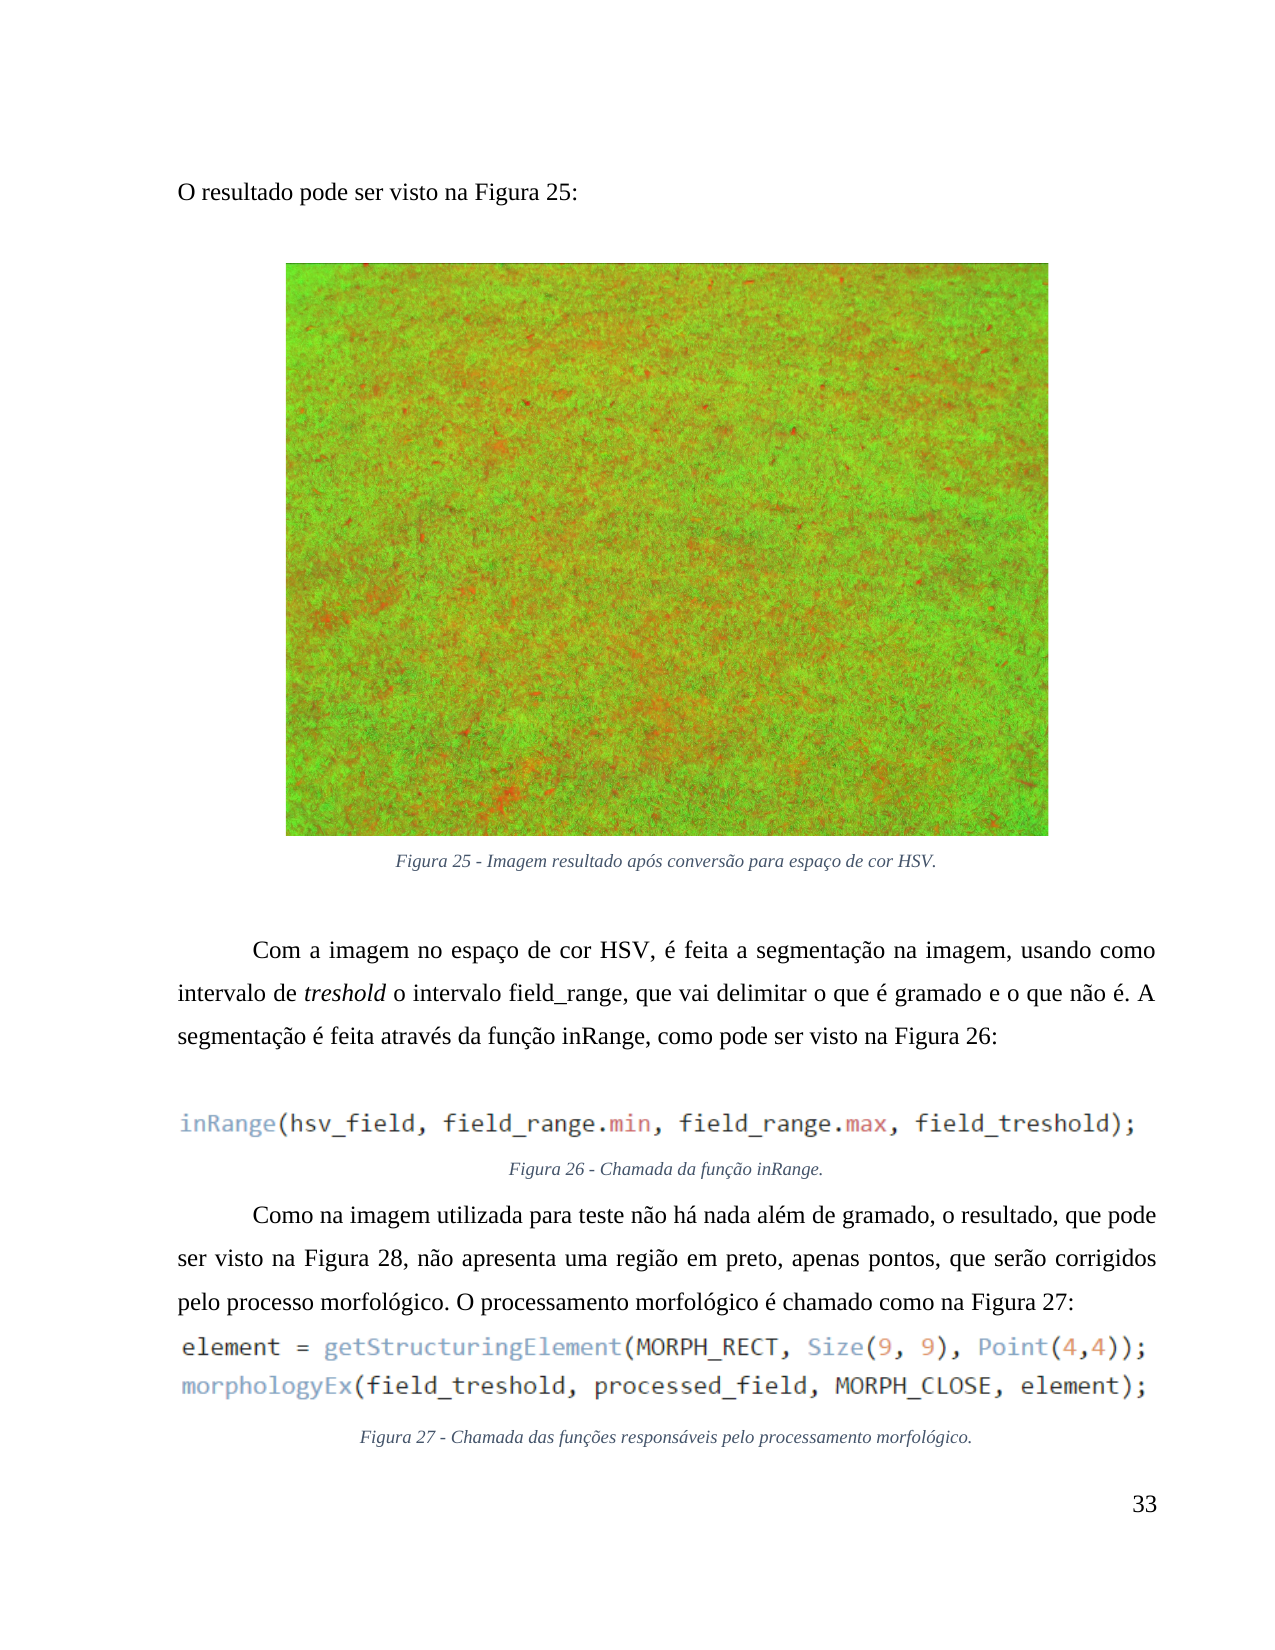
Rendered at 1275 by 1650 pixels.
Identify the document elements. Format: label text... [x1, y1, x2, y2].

text O resultado pode ser visto na Figura 25: [177, 177, 1157, 206]
text Com a imagem no espaço de cor HSV, é feita a segmentação na imagem, usando como intervalo de treshold o intervalo field_range, que vai delimitar o que é gramado e o que não é. A segmentação é feita através da função inRange, como pode ser visto na Figura 26: [177, 935, 1157, 1050]
picture [285, 263, 1049, 836]
text Figura 25 - Imagem resultado após conversão para espaço de cor HSV. [177, 850, 1157, 871]
text Figura 26 - Chamada da função inRange. [177, 1158, 1157, 1179]
text Como na imagem utilizada para teste não há nada além de gramado, o resultado, que pode ser visto na Figura 28, não apresenta uma região em preto, apenas pontos, que serão corrigidos pelo processo morfológico. O processamento morfológico é chamado como na Figura 27: [177, 1200, 1157, 1315]
picture [177, 1329, 1157, 1412]
text Figura 27 - Chamada das funções responsáveis pelo processamento morfológico. [177, 1426, 1157, 1447]
picture [177, 1107, 1157, 1144]
